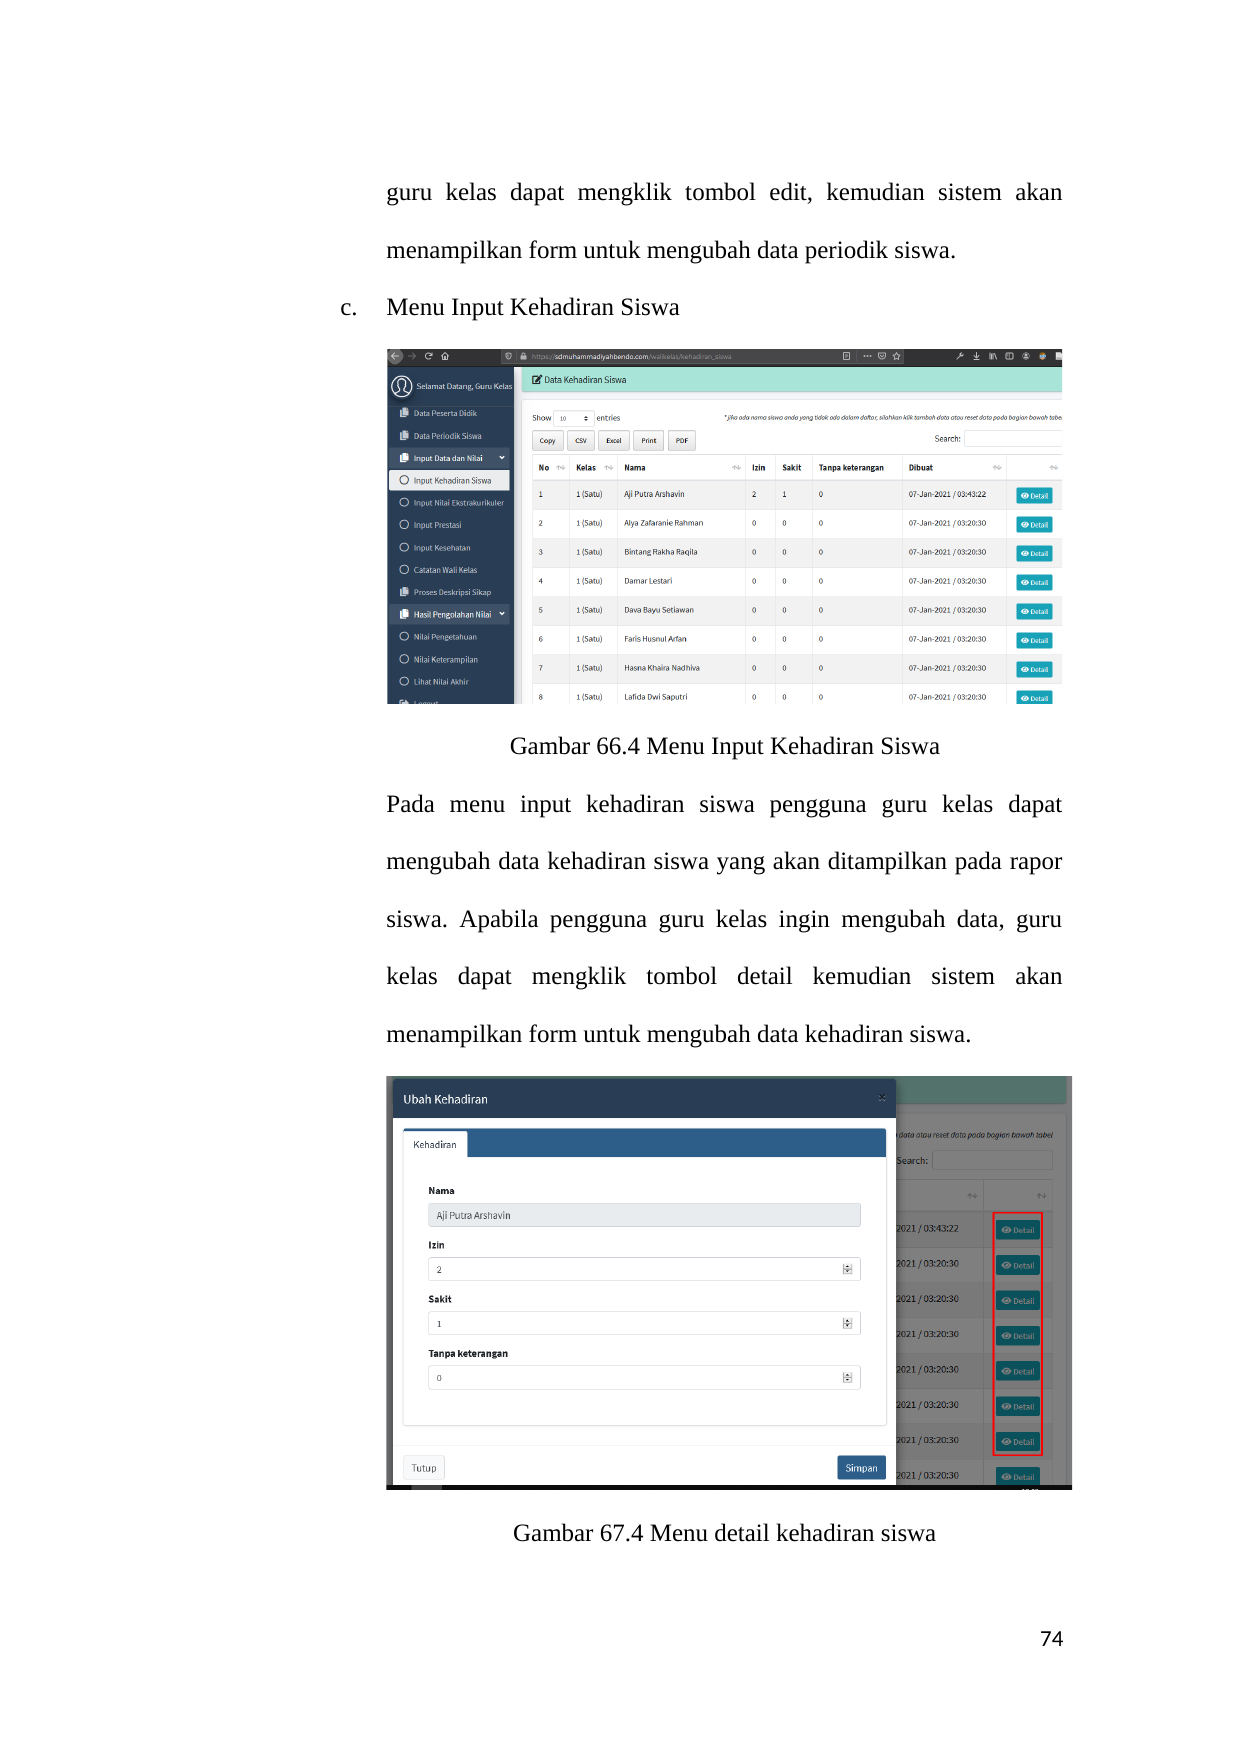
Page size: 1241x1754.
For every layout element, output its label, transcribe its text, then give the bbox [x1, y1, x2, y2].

list Gambar 66.4 Menu Input Kehadiran Siswa [386, 731, 1063, 760]
list Gambar 67.4 Menu detail kehadiran siswa [386, 1518, 1063, 1547]
list Menu Input Kehadiran Siswa [349, 292, 1063, 321]
picture [386, 1076, 1073, 1490]
picture [387, 349, 1063, 704]
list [386, 177, 1063, 263]
list Pada menu input kehadiran siswa pengguna guru kelas dapat mengubah data kehadiran siswa yang akan ditampilkan pada rapor siswa. Apabila pengguna guru kelas ingin mengubah data, guru kelas dapat mengklik tombol detail kemudian sistem akan menampilkan form untuk mengubah data kehadiran siswa. [386, 789, 1063, 1048]
